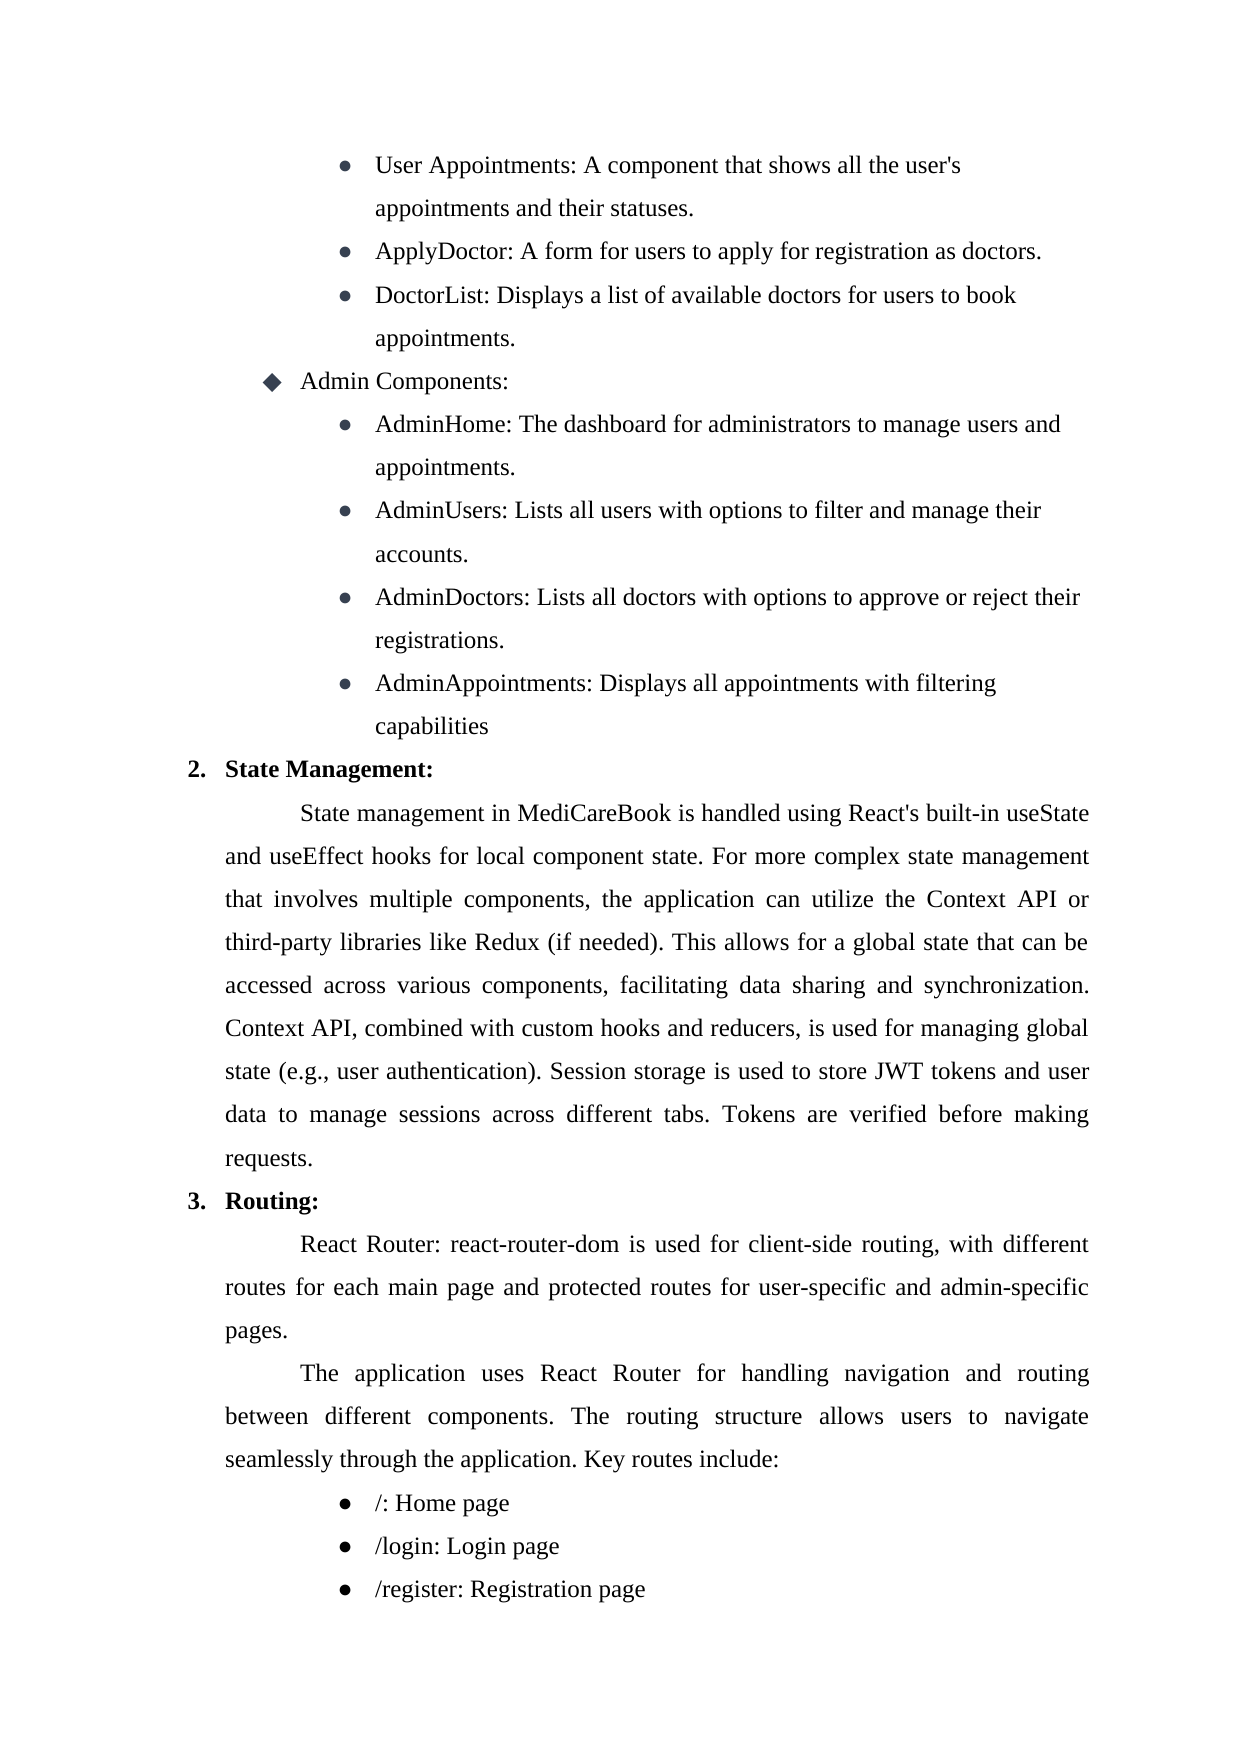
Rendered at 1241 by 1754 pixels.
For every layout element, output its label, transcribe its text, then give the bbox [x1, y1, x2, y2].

list DoctorList: Displays a list of available doctors for users to book appointments. [337, 279, 1090, 352]
list Routing: [187, 1186, 1090, 1214]
list /: Home page [337, 1488, 1090, 1516]
list User Appointments: A component that shows all the user's appointments and their statuses. [337, 150, 1090, 222]
list AdminDoctors: Lists all doctors with options to approve or reject their registrations. [337, 582, 1090, 654]
list State Management: [187, 754, 1090, 783]
text The application uses React Router for handling navigation and routing between different components. The routing structure allows users to navigate seamlessly through the application. Key routes include: [225, 1358, 1090, 1473]
list /register: Registration page [337, 1574, 1090, 1603]
text React Router: react-router-dom is used for client-side routing, with different routes for each main page and protected routes for user-specific and admin-specific pages. [225, 1229, 1090, 1344]
list AdminAppointments: Displays all appointments with filtering capabilities [337, 668, 1090, 740]
list /login: Login page [337, 1531, 1090, 1559]
list AdminUsers: Lists all users with options to filter and manage their accounts. [337, 496, 1090, 567]
list ApplyDoctor: A form for users to apply for registration as doctors. [337, 236, 1090, 265]
list AdminHome: The dashboard for administrators to manage users and appointments. [337, 409, 1090, 481]
text State management in MediCareBook is handled using React's built-in useState and useEffect hooks for local component state. For more complex state management that involves multiple components, the application can utilize the Context API or third-party libraries like Redux (if needed). This allows for a global state that can be accessed across various components, facilitating data sharing and synchronization. Context API, combined with custom hooks and reducers, is used for managing global state (e.g., user authentication). Session storage is used to store JWT tokens and user data to manage sessions across different tabs. Tokens are verified before making requests. [225, 798, 1090, 1171]
list Admin Components: [262, 366, 1090, 395]
